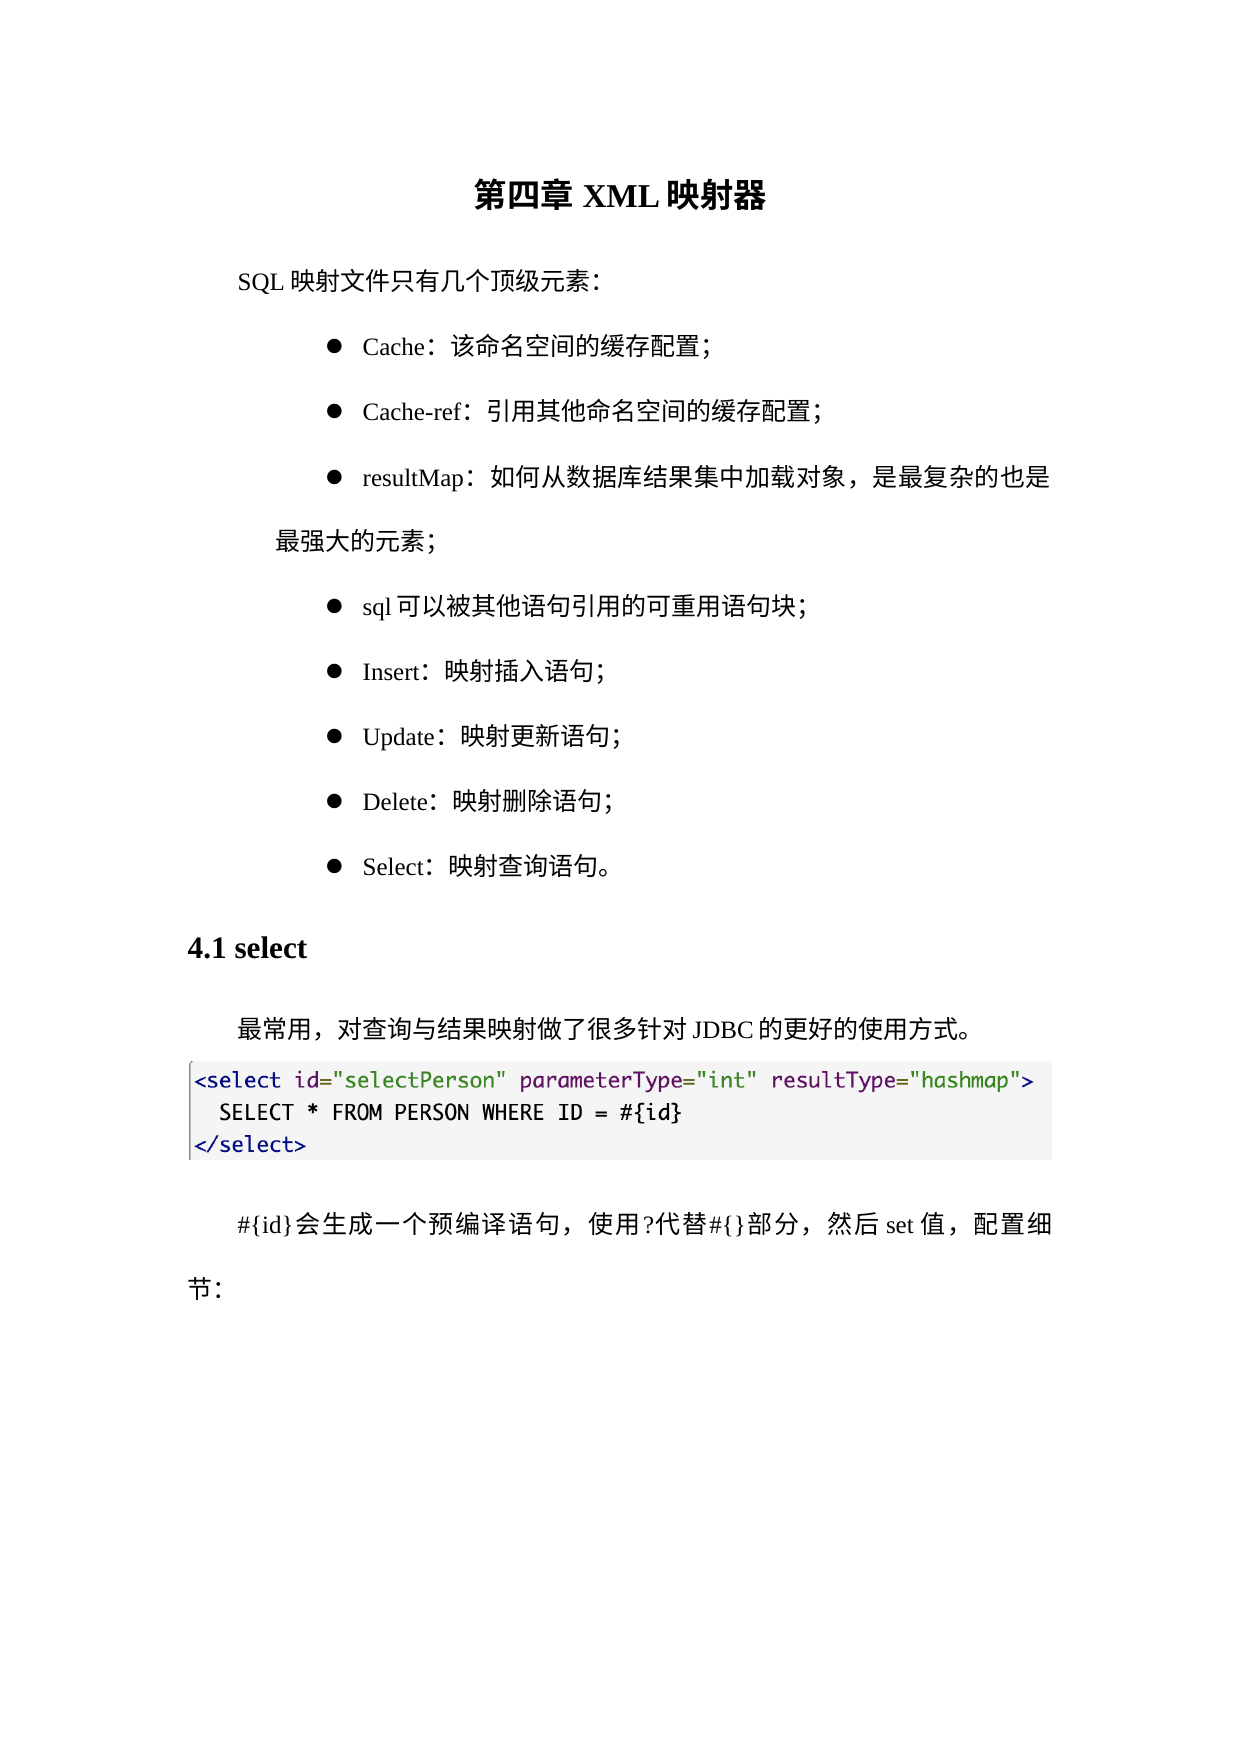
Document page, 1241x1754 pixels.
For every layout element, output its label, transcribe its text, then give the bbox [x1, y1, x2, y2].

picture [187, 1061, 1053, 1160]
list Update：映射更新语句； [275, 703, 1053, 768]
list Insert：映射插入语句； [275, 638, 1053, 703]
list sql可以被其他语句引用的可重用语句块； [275, 573, 1053, 638]
list Select：映射查询语句。 [275, 833, 1053, 898]
list Cache：该命名空间的缓存配置； [275, 313, 1053, 378]
text 最常用，对查询与结果映射做了很多针对JDBC的更好的使用方式。 [187, 996, 1053, 1061]
list Cache-ref：引用其他命名空间的缓存配置； [275, 378, 1053, 443]
subtitle XML映射器 [187, 162, 1053, 227]
list Delete：映射删除语句； [275, 768, 1053, 833]
list resultMap：如何从数据库结果集中加载对象，是最复杂的也是最强大的元素； [275, 443, 1053, 573]
text #{id}会生成一个预编译语句，使用?代替#{}部分，然后set值，配置细节： [187, 1191, 1053, 1321]
text SQL映射文件只有几个顶级元素： [187, 248, 1053, 313]
subtitle 4.1 select [187, 914, 1053, 979]
